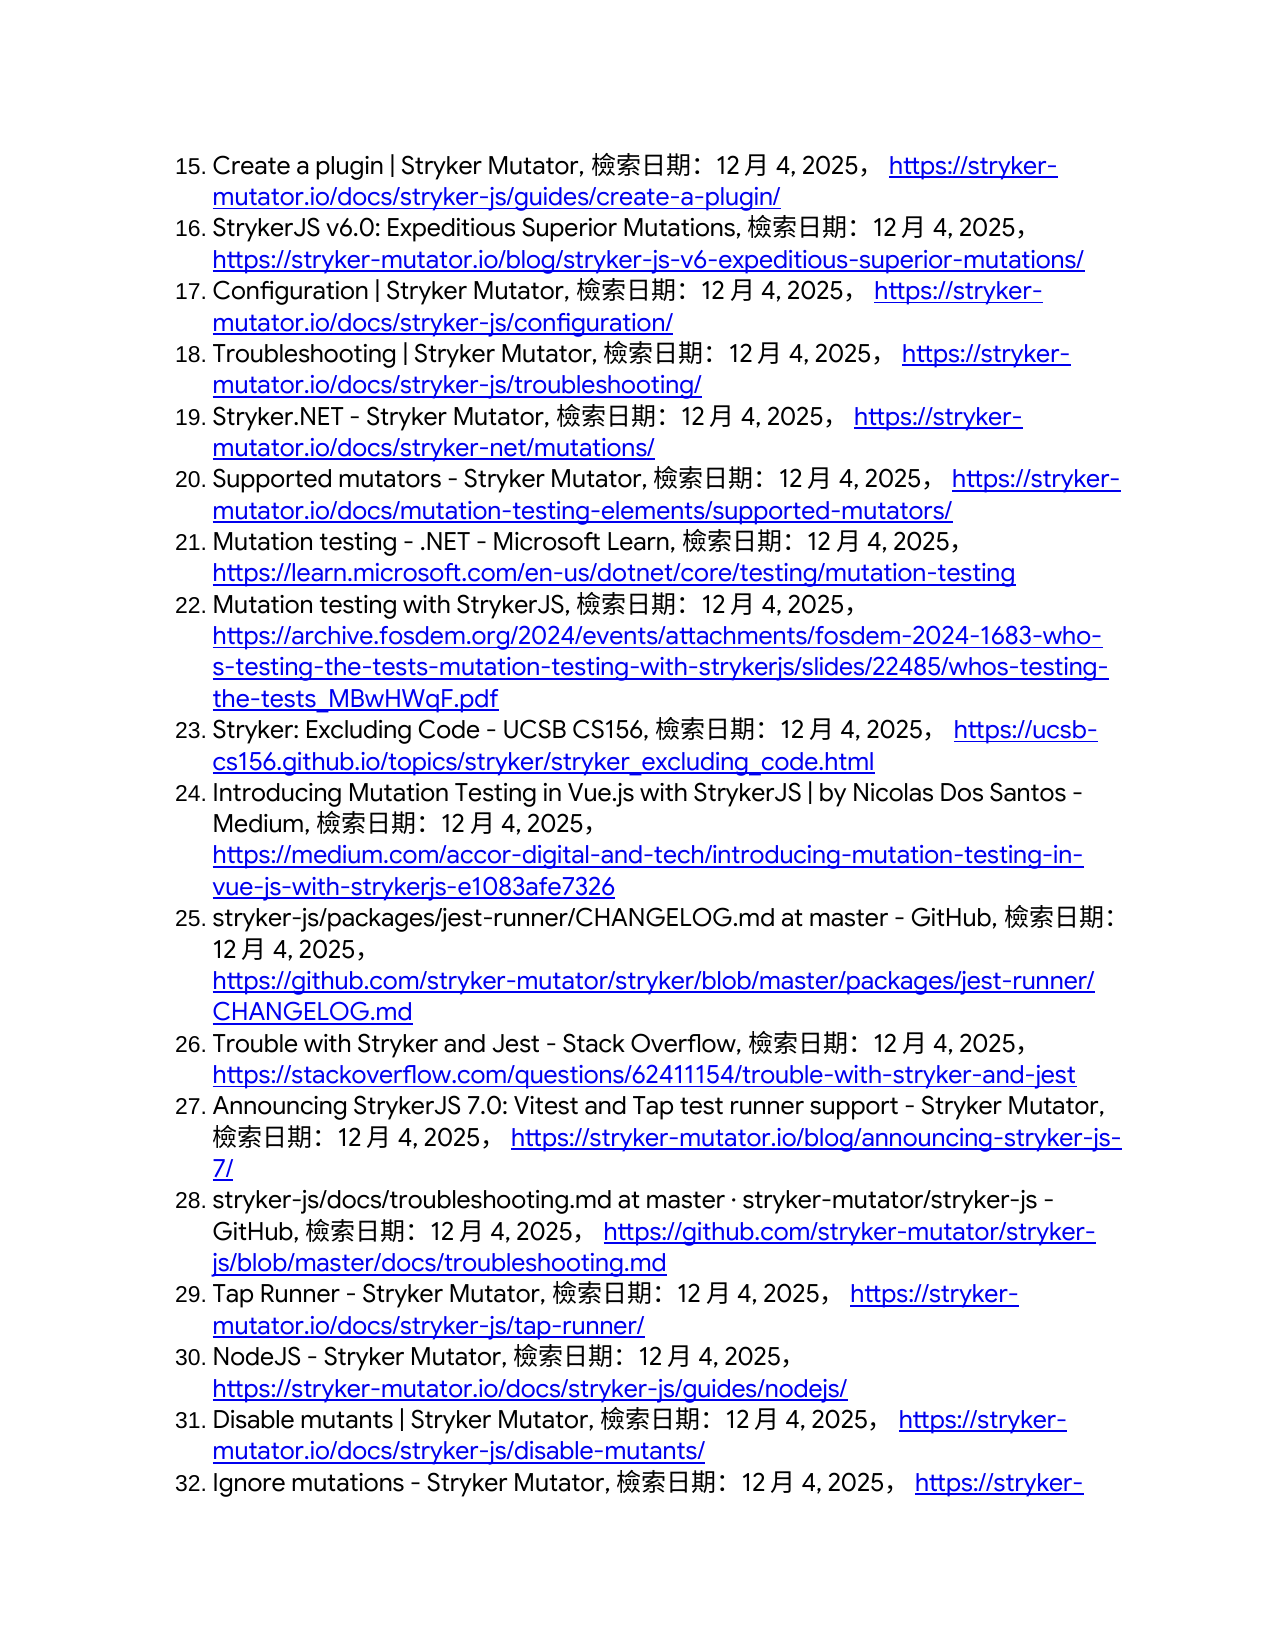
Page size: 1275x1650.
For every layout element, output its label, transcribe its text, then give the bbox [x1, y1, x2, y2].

list stryker-js/packages/jest-runner/CHANGELOG.md at master - GitHub, 檢索日期：12月 4, 2025， https://github.com/stryker-mutator/stryker/blob/master/packages/jest-runner/CHANGELOG.md [175, 902, 1125, 1028]
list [175, 1467, 1125, 1498]
list Mutation testing with StrykerJS, 檢索日期：12月 4, 2025， https://archive.fosdem.org/2024/events/attachments/fosdem-2024-1683-who-s-testing-the-tests-mutation-testing-with-strykerjs/slides/22485/whos-testing-the-tests_MBwHWqF.pdf [175, 589, 1125, 714]
list Mutation testing - .NET - Microsoft Learn, 檢索日期：12月 4, 2025， https://learn.microsoft.com/en-us/dotnet/core/testing/mutation-testing [175, 526, 1125, 589]
list Supported mutators - Stryker Mutator, 檢索日期：12月 4, 2025， https://stryker-mutator.io/docs/mutation-testing-elements/supported-mutators/ [175, 463, 1125, 526]
list Disable mutants | Stryker Mutator, 檢索日期：12月 4, 2025， https://stryker-mutator.io/docs/stryker-js/disable-mutants/ [175, 1404, 1125, 1467]
list Create a plugin | Stryker Mutator, 檢索日期：12月 4, 2025， https://stryker-mutator.io/docs/stryker-js/guides/create-a-plugin/ [175, 150, 1125, 213]
list Announcing StrykerJS 7.0: Vitest and Tap test runner support - Stryker Mutator, 檢索日期：12月 4, 2025， https://stryker-mutator.io/blog/announcing-stryker-js-7/ [175, 1091, 1125, 1185]
list Trouble with Stryker and Jest - Stack Overflow, 檢索日期：12月 4, 2025， https://stackoverflow.com/questions/62411154/trouble-with-stryker-and-jest [175, 1028, 1125, 1091]
list Troubleshooting | Stryker Mutator, 檢索日期：12月 4, 2025， https://stryker-mutator.io/docs/stryker-js/troubleshooting/ [175, 338, 1125, 401]
list Stryker: Excluding Code - UCSB CS156, 檢索日期：12月 4, 2025， https://ucsb-cs156.github.io/topics/stryker/stryker_excluding_code.html [175, 714, 1125, 777]
list Configuration | Stryker Mutator, 檢索日期：12月 4, 2025， https://stryker-mutator.io/docs/stryker-js/configuration/ [175, 275, 1125, 338]
list NodeJS - Stryker Mutator, 檢索日期：12月 4, 2025， https://stryker-mutator.io/docs/stryker-js/guides/nodejs/ [175, 1341, 1125, 1404]
list Tap Runner - Stryker Mutator, 檢索日期：12月 4, 2025， https://stryker-mutator.io/docs/stryker-js/tap-runner/ [175, 1279, 1125, 1341]
list stryker-js/docs/troubleshooting.md at master · stryker-mutator/stryker-js - GitHub, 檢索日期：12月 4, 2025， https://github.com/stryker-mutator/stryker-js/blob/master/docs/troubleshooting.md [175, 1185, 1125, 1279]
list Introducing Mutation Testing in Vue.js with StrykerJS | by Nicolas Dos Santos - Medium, 檢索日期：12月 4, 2025， https://medium.com/accor-digital-and-tech/introducing-mutation-testing-in-vue-js-with-strykerjs-e1083afe7326 [175, 777, 1125, 902]
list StrykerJS v6.0: Expeditious Superior Mutations, 檢索日期：12月 4, 2025， https://stryker-mutator.io/blog/stryker-js-v6-expeditious-superior-mutations/ [175, 213, 1125, 275]
list Stryker.NET - Stryker Mutator, 檢索日期：12月 4, 2025， https://stryker-mutator.io/docs/stryker-net/mutations/ [175, 401, 1125, 463]
